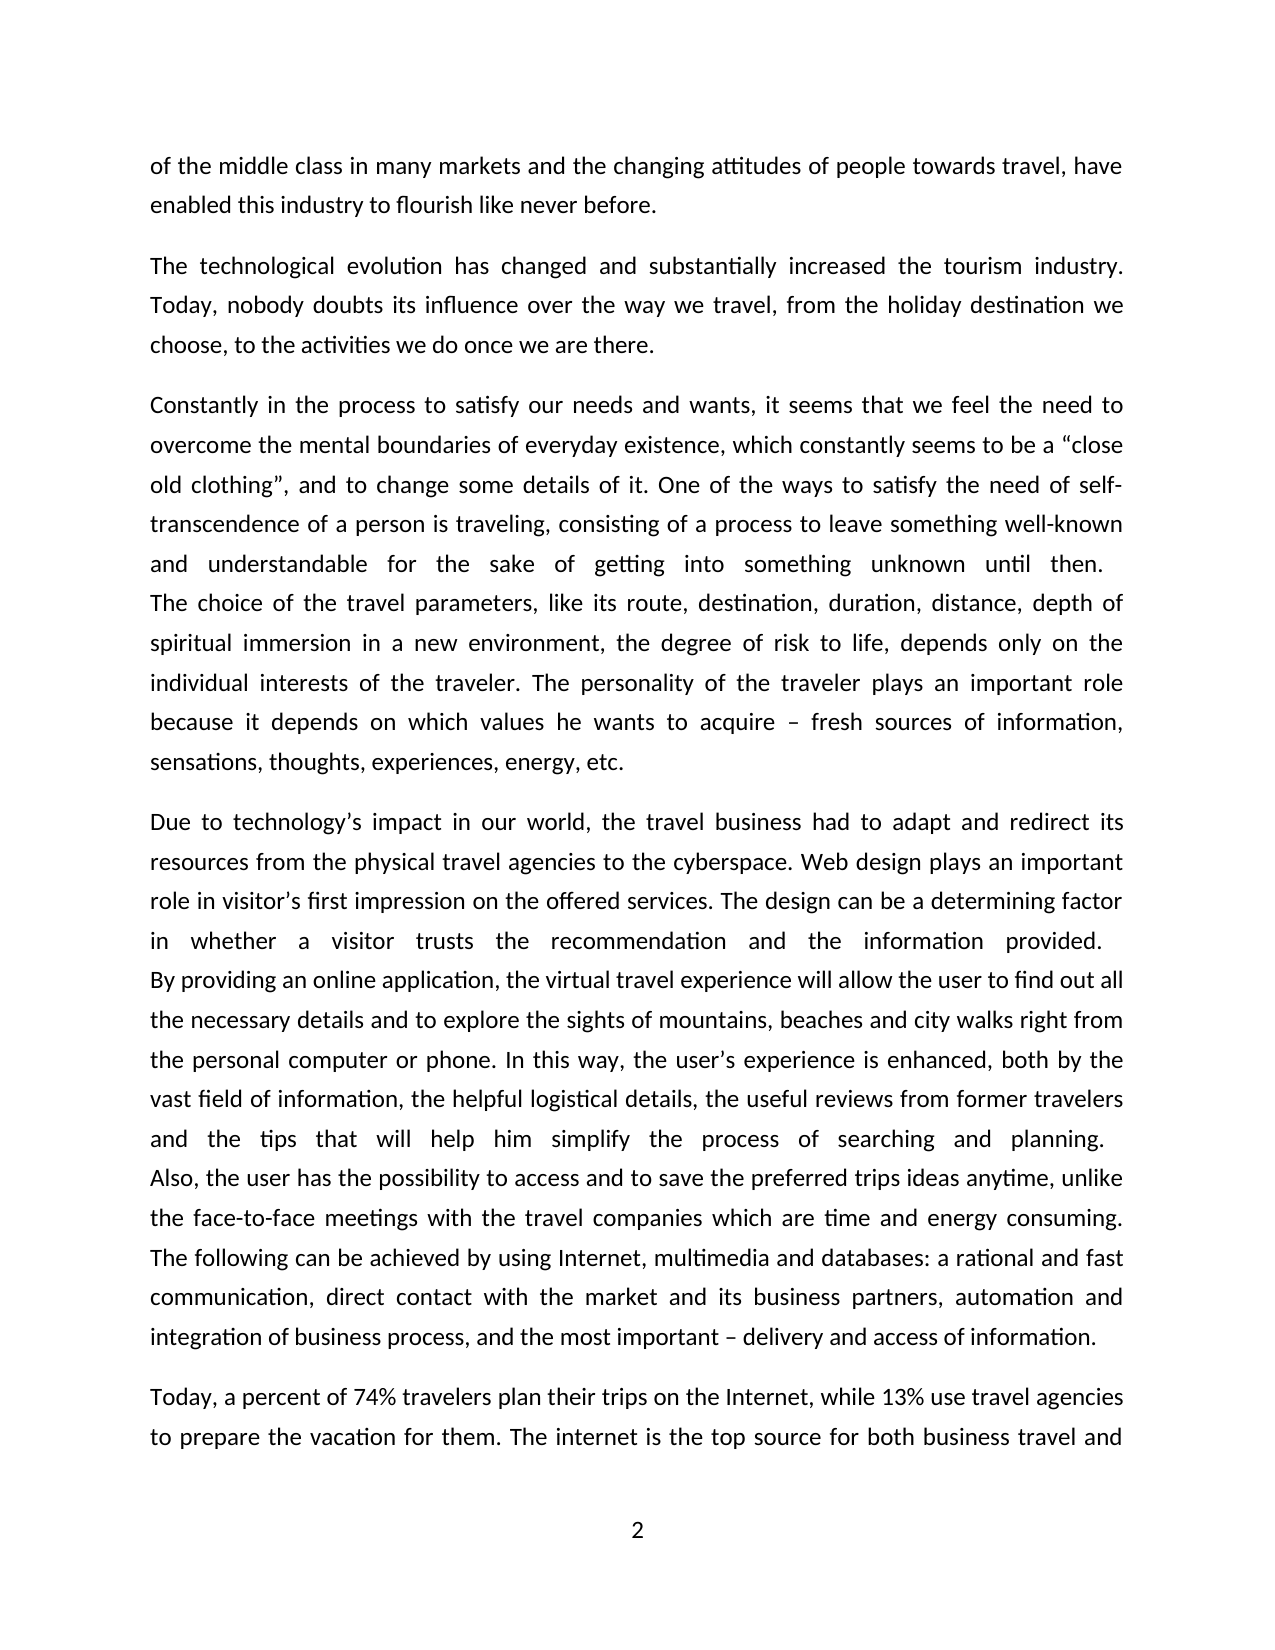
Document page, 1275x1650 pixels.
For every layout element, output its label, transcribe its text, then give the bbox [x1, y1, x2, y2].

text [150, 150, 1125, 220]
text The technological evolution has changed and substantially increased the tourism industry. Today, nobody doubts its influence over the way we travel, from the holiday destination we choose, to the activities we do once we are there. [150, 250, 1125, 360]
text Due to technology’s impact in our world, the travel business had to adapt and redirect its resources from the physical travel agencies to the cyberspace. Web design plays an important role in visitor’s first impression on the offered services. The design can be a determining factor in whether a visitor trusts the recommendation and the information provided. By providing an online application, the virtual travel experience will allow the user to find out all the necessary details and to explore the sights of mountains, beaches and city walks right from the personal computer or phone. In this way, the user’s experience is enhanced, both by the vast field of information, the helpful logistical details, the useful reviews from former travelers and the tips that will help him simplify the process of searching and planning. Also, the user has the possibility to access and to save the preferred trips ideas anytime, unlike the face-to-face meetings with the travel companies which are time and energy consuming. The following can be achieved by using Internet, multimedia and databases: a rational and fast communication, direct contact with the market and its business partners, automation and integration of business process, and the most important – delivery and access of information. [150, 806, 1125, 1351]
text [150, 1381, 1125, 1451]
text Constantly in the process to satisfy our needs and wants, it seems that we feel the need to overcome the mental boundaries of everyday existence, which constantly seems to be a “close old clothing”, and to change some details of it. One of the ways to satisfy the need of self-transcendence of a person is traveling, consisting of a process to leave something well-known and understandable for the sake of getting into something unknown until then. The choice of the travel parameters, like its route, destination, duration, distance, depth of spiritual immersion in a new environment, the degree of risk to life, depends only on the individual interests of the traveler. The personality of the traveler plays an important role because it depends on which values he wants to acquire – fresh sources of information, sensations, thoughts, experiences, energy, etc. [150, 389, 1125, 776]
